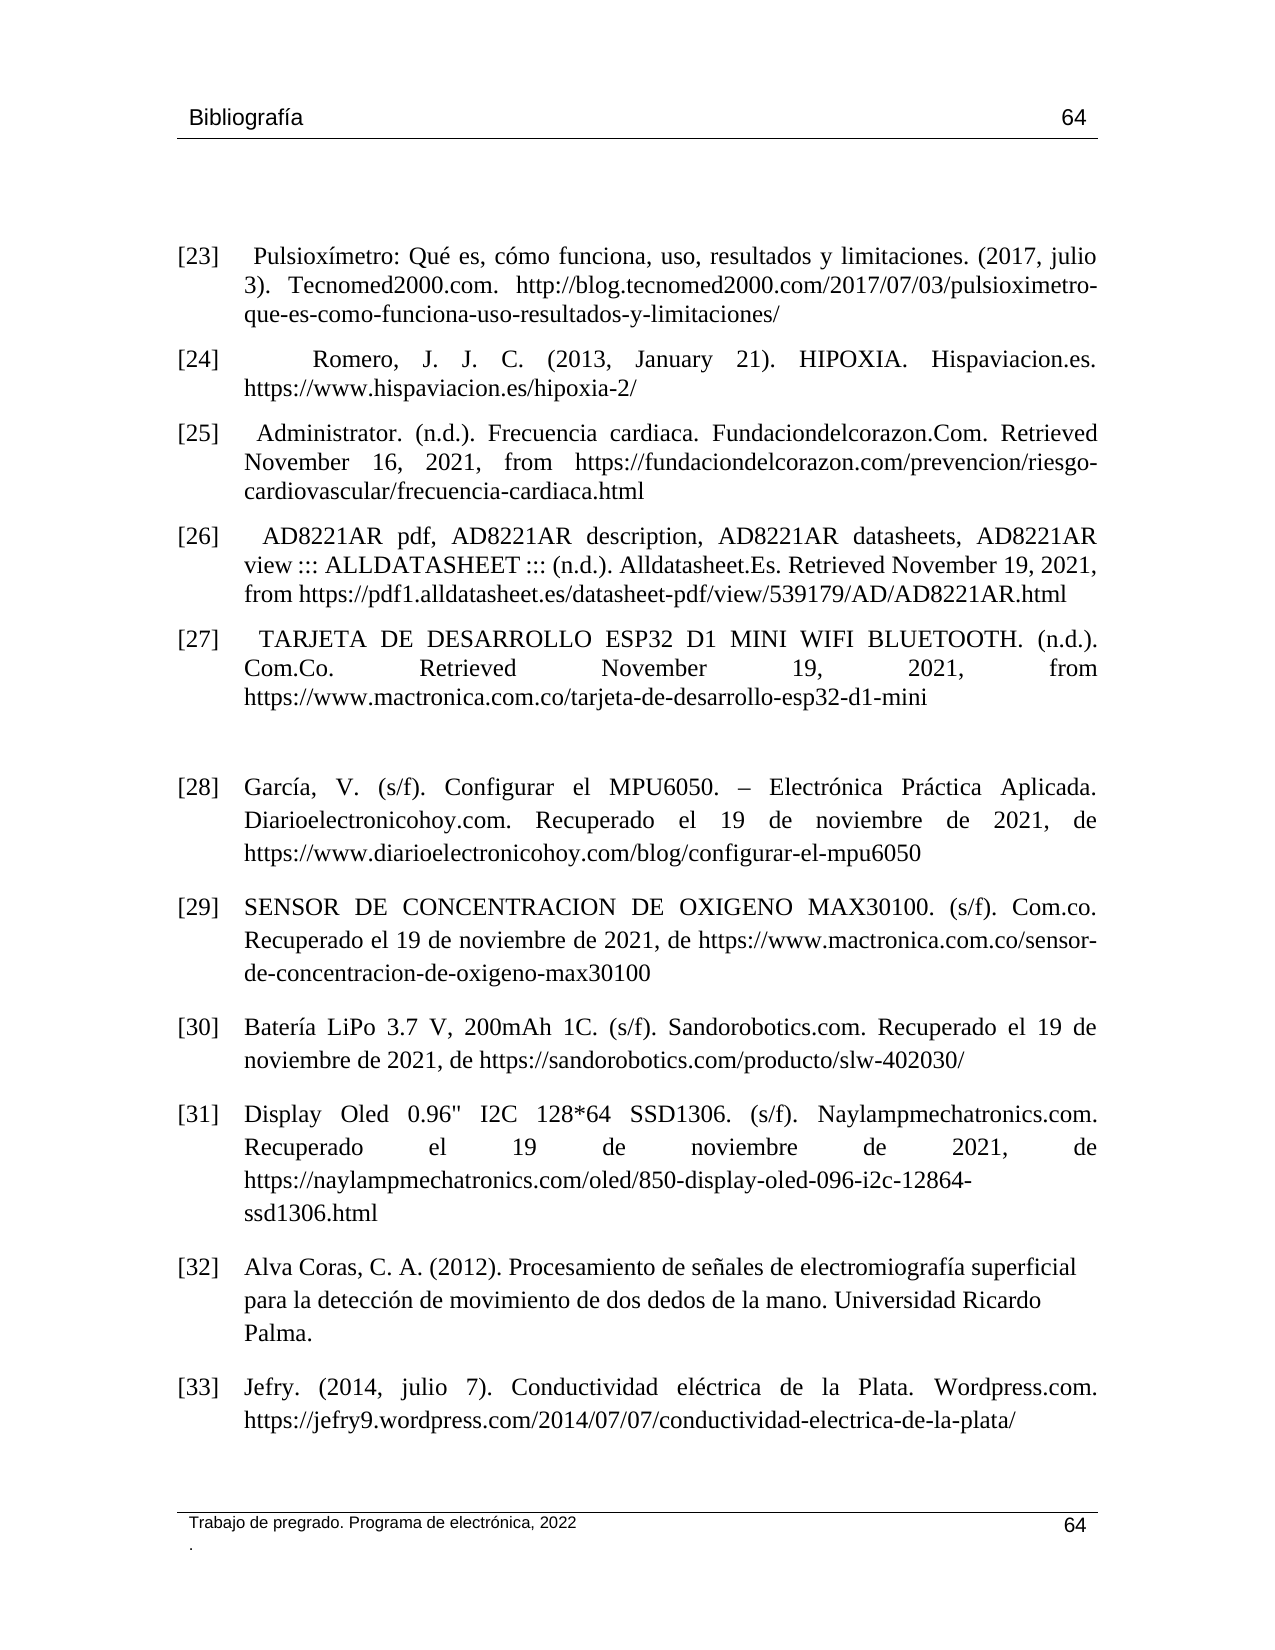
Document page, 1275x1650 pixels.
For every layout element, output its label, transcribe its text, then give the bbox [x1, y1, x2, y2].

text [33] Jefry. (2014, julio 7). Conductividad eléctrica de la Plata. Wordpress.com. https://jefry9.wordpress.com/2014/07/07/conductividad-electrica-de-la-plata/ [177, 1372, 1098, 1434]
text [27] TARJETA DE DESARROLLO ESP32 D1 MINI WIFI BLUETOOTH. (n.d.). Com.Co. Retrieved November 19, 2021, from https://www.mactronica.com.co/tarjeta-de-desarrollo-esp32-d1-mini [177, 624, 1098, 710]
text [28] García, V. (s/f). Configurar el MPU6050. – Electrónica Práctica Aplicada. Diarioelectronicohoy.com. Recuperado el 19 de noviembre de 2021, de https://www.diarioelectronicohoy.com/blog/configurar-el-mpu6050 [177, 772, 1098, 867]
text [25] Administrator. (n.d.). Frecuencia cardiaca. Fundaciondelcorazon.Com. Retrieved November 16, 2021, from https://fundaciondelcorazon.com/prevencion/riesgo-cardiovascular/frecuencia-cardiaca.html [177, 418, 1098, 504]
text [29] SENSOR DE CONCENTRACION DE OXIGENO MAX30100. (s/f). Com.co. Recuperado el 19 de noviembre de 2021, de https://www.mactronica.com.co/sensor-de-concentracion-de-oxigeno-max30100 [177, 892, 1098, 987]
text [31] Display Oled 0.96" I2C 128*64 SSD1306. (s/f). Naylampmechatronics.com. Recuperado el 19 de noviembre de 2021, de https://naylampmechatronics.com/oled/850-display-oled-096-i2c-12864-ssd1306.html [177, 1099, 1098, 1227]
text [23] Pulsioxímetro: Qué es, cómo funciona, uso, resultados y limitaciones. (2017, julio 3). Tecnomed2000.com. http://blog.tecnomed2000.com/2017/07/03/pulsioximetro-que-es-como-funciona-uso-resultados-y-limitaciones/ [177, 241, 1098, 327]
text [30] Batería LiPo 3.7 V, 200mAh 1C. (s/f). Sandorobotics.com. Recuperado el 19 de noviembre de 2021, de https://sandorobotics.com/producto/slw-402030/ [177, 1012, 1098, 1074]
text [32] Alva Coras, C. A. (2012). Procesamiento de señales de electromiografía superficial para la detección de movimiento de dos dedos de la mano. Universidad Ricardo Palma. [177, 1252, 1098, 1347]
text [24] Romero, J. J. C. (2013, January 21). HIPOXIA. Hispaviacion.es. https://www.hispaviacion.es/hipoxia-2/ [177, 344, 1098, 402]
text [26] AD8221AR pdf, AD8221AR description, AD8221AR datasheets, AD8221AR view ::: ALLDATASHEET ::: (n.d.). Alldatasheet.Es. Retrieved November 19, 2021, from https://pdf1.alldatasheet.es/datasheet-pdf/view/539179/AD/AD8221AR.html [177, 521, 1098, 607]
